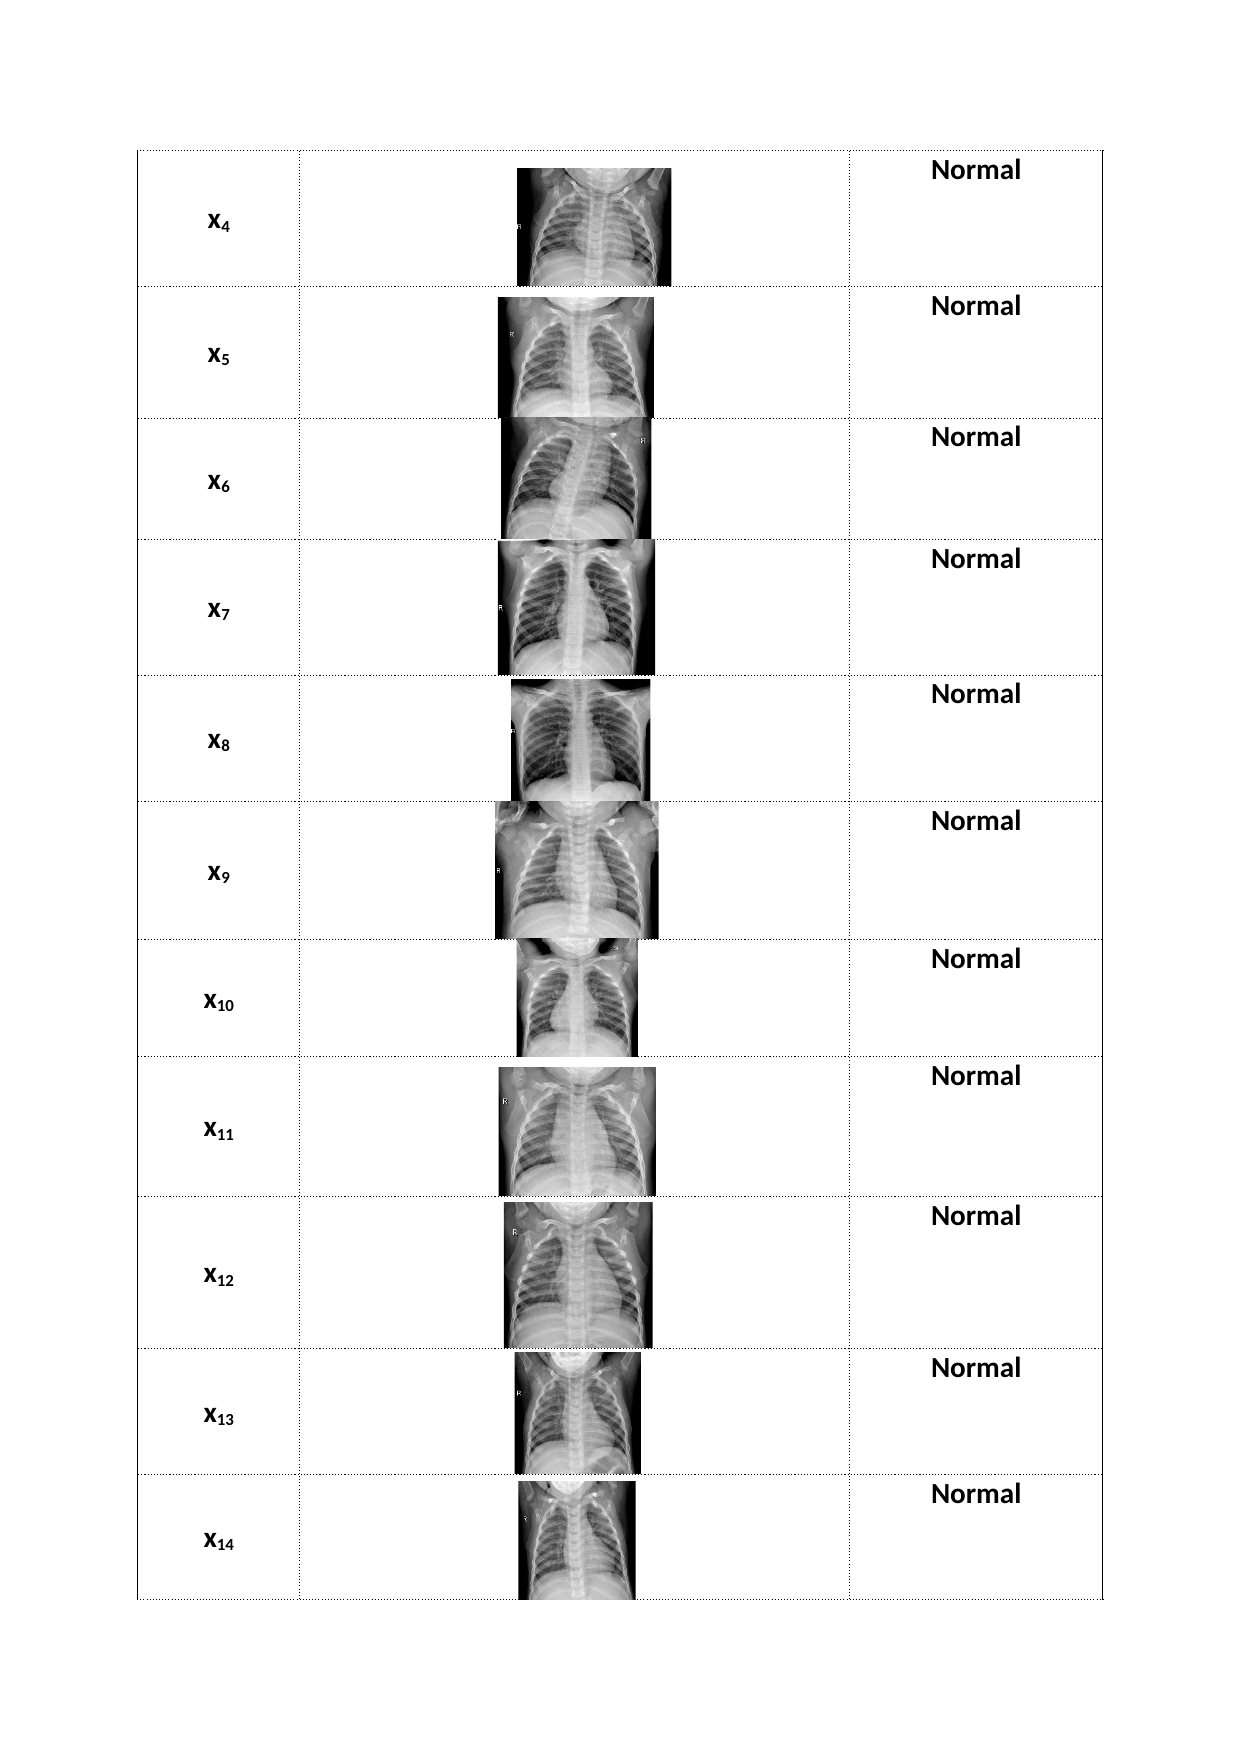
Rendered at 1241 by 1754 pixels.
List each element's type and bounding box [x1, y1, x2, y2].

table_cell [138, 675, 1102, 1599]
picture [497, 297, 656, 675]
picture [517, 168, 672, 286]
picture [518, 1481, 636, 1600]
picture [495, 679, 659, 1057]
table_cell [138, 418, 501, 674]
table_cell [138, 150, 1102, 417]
picture [503, 1202, 653, 1348]
picture [498, 1067, 656, 1196]
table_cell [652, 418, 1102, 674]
picture [514, 1352, 641, 1474]
